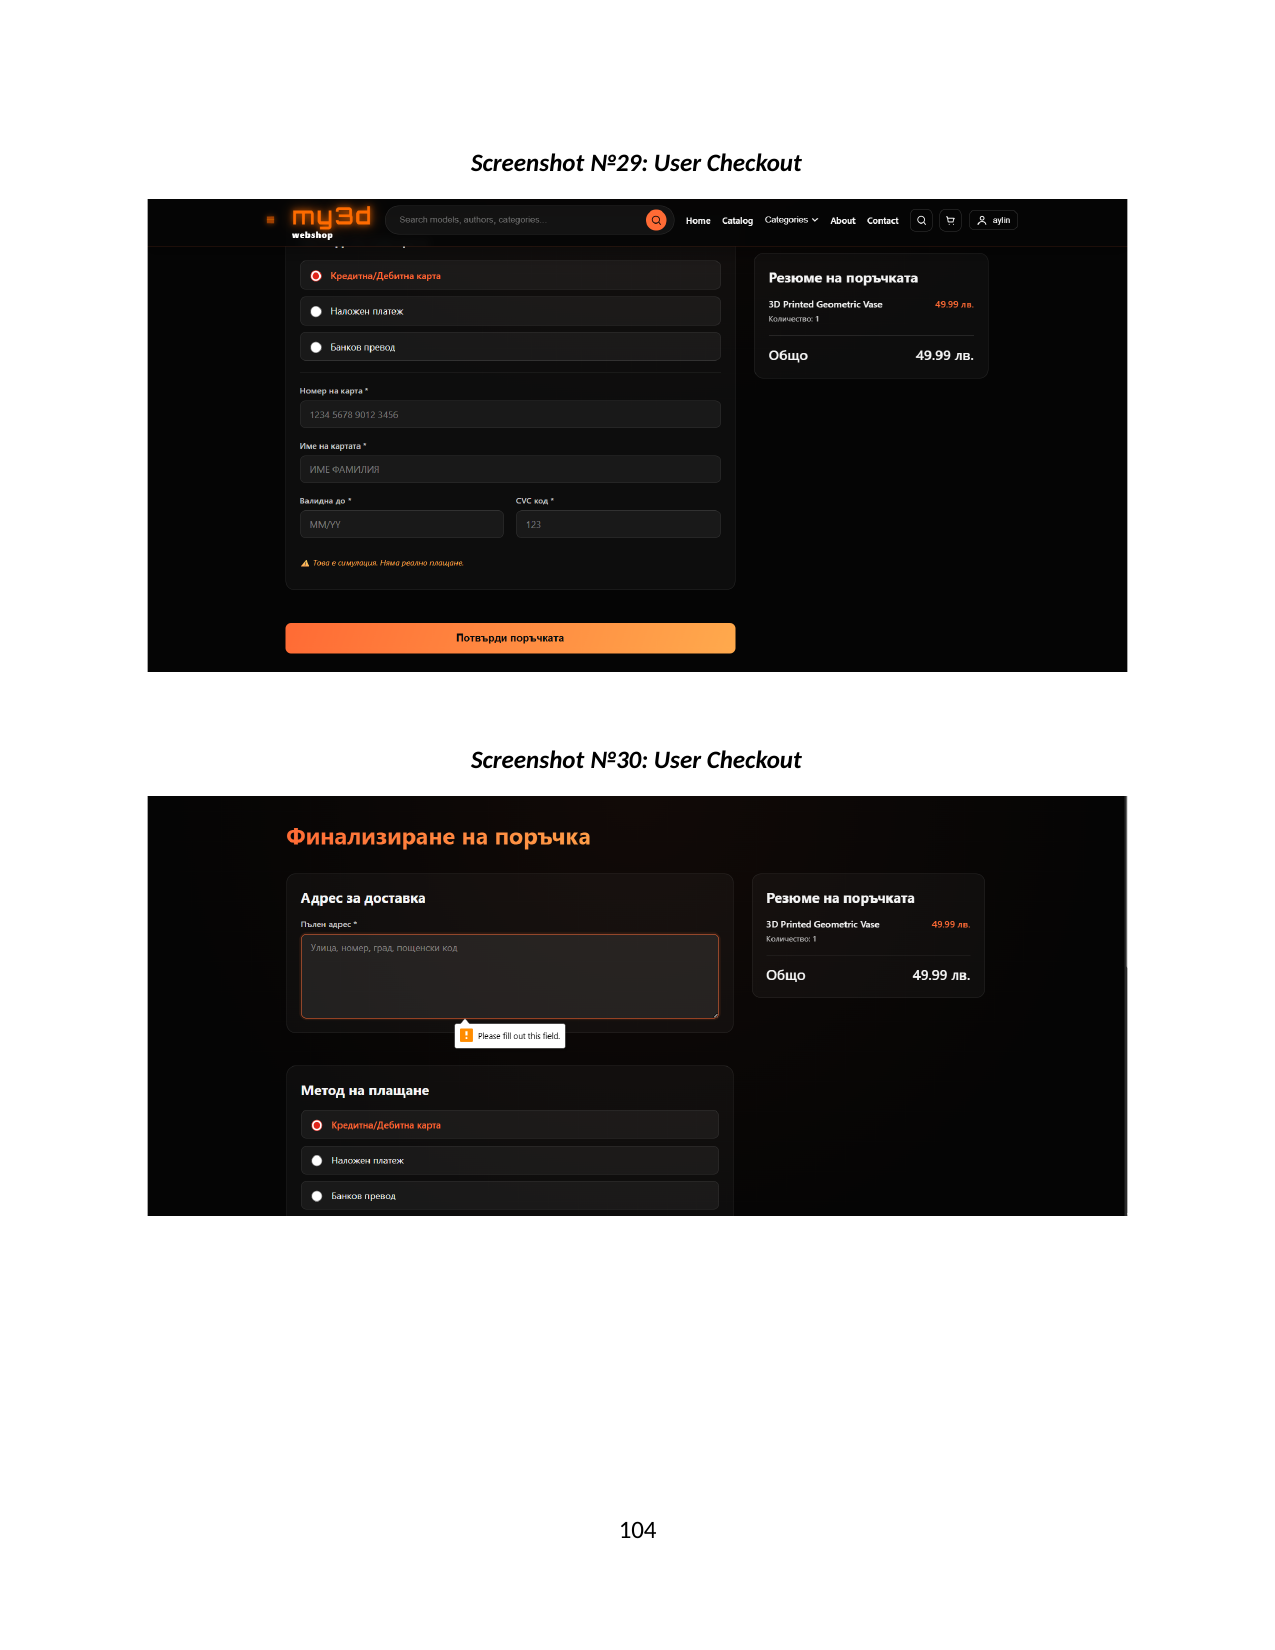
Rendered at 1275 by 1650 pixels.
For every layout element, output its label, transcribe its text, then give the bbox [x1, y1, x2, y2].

text Screenshot №29: User Checkout [148, 148, 1127, 178]
picture [147, 796, 1128, 1216]
picture [147, 199, 1128, 672]
text Screenshot №30: User Checkout [148, 744, 1127, 775]
